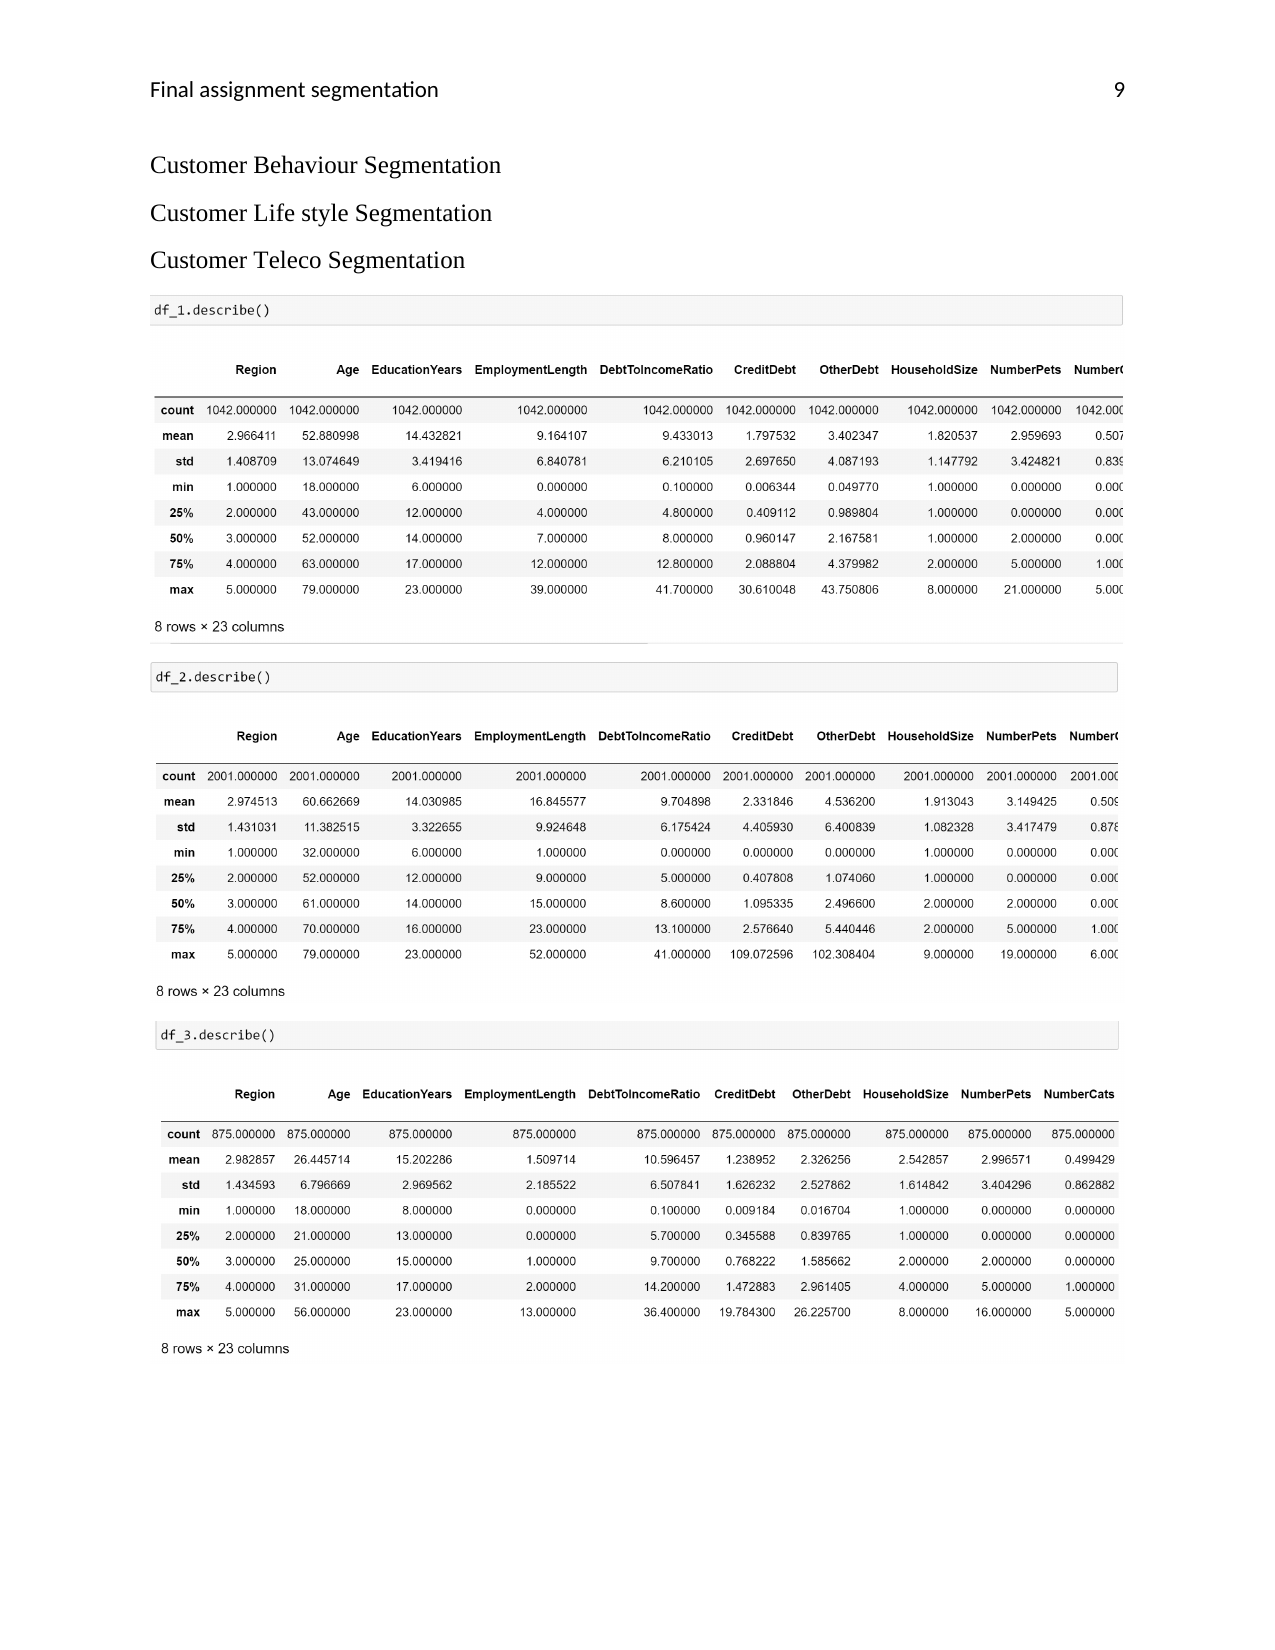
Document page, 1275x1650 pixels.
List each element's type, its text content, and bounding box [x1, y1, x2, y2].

picture [150, 1021, 1125, 1364]
text Customer Life style Segmentation [150, 198, 1125, 226]
text Customer Teleco Segmentation [150, 245, 1125, 274]
picture [150, 293, 1125, 644]
text Customer Behaviour Segmentation [150, 150, 1125, 179]
picture [150, 662, 1125, 1003]
